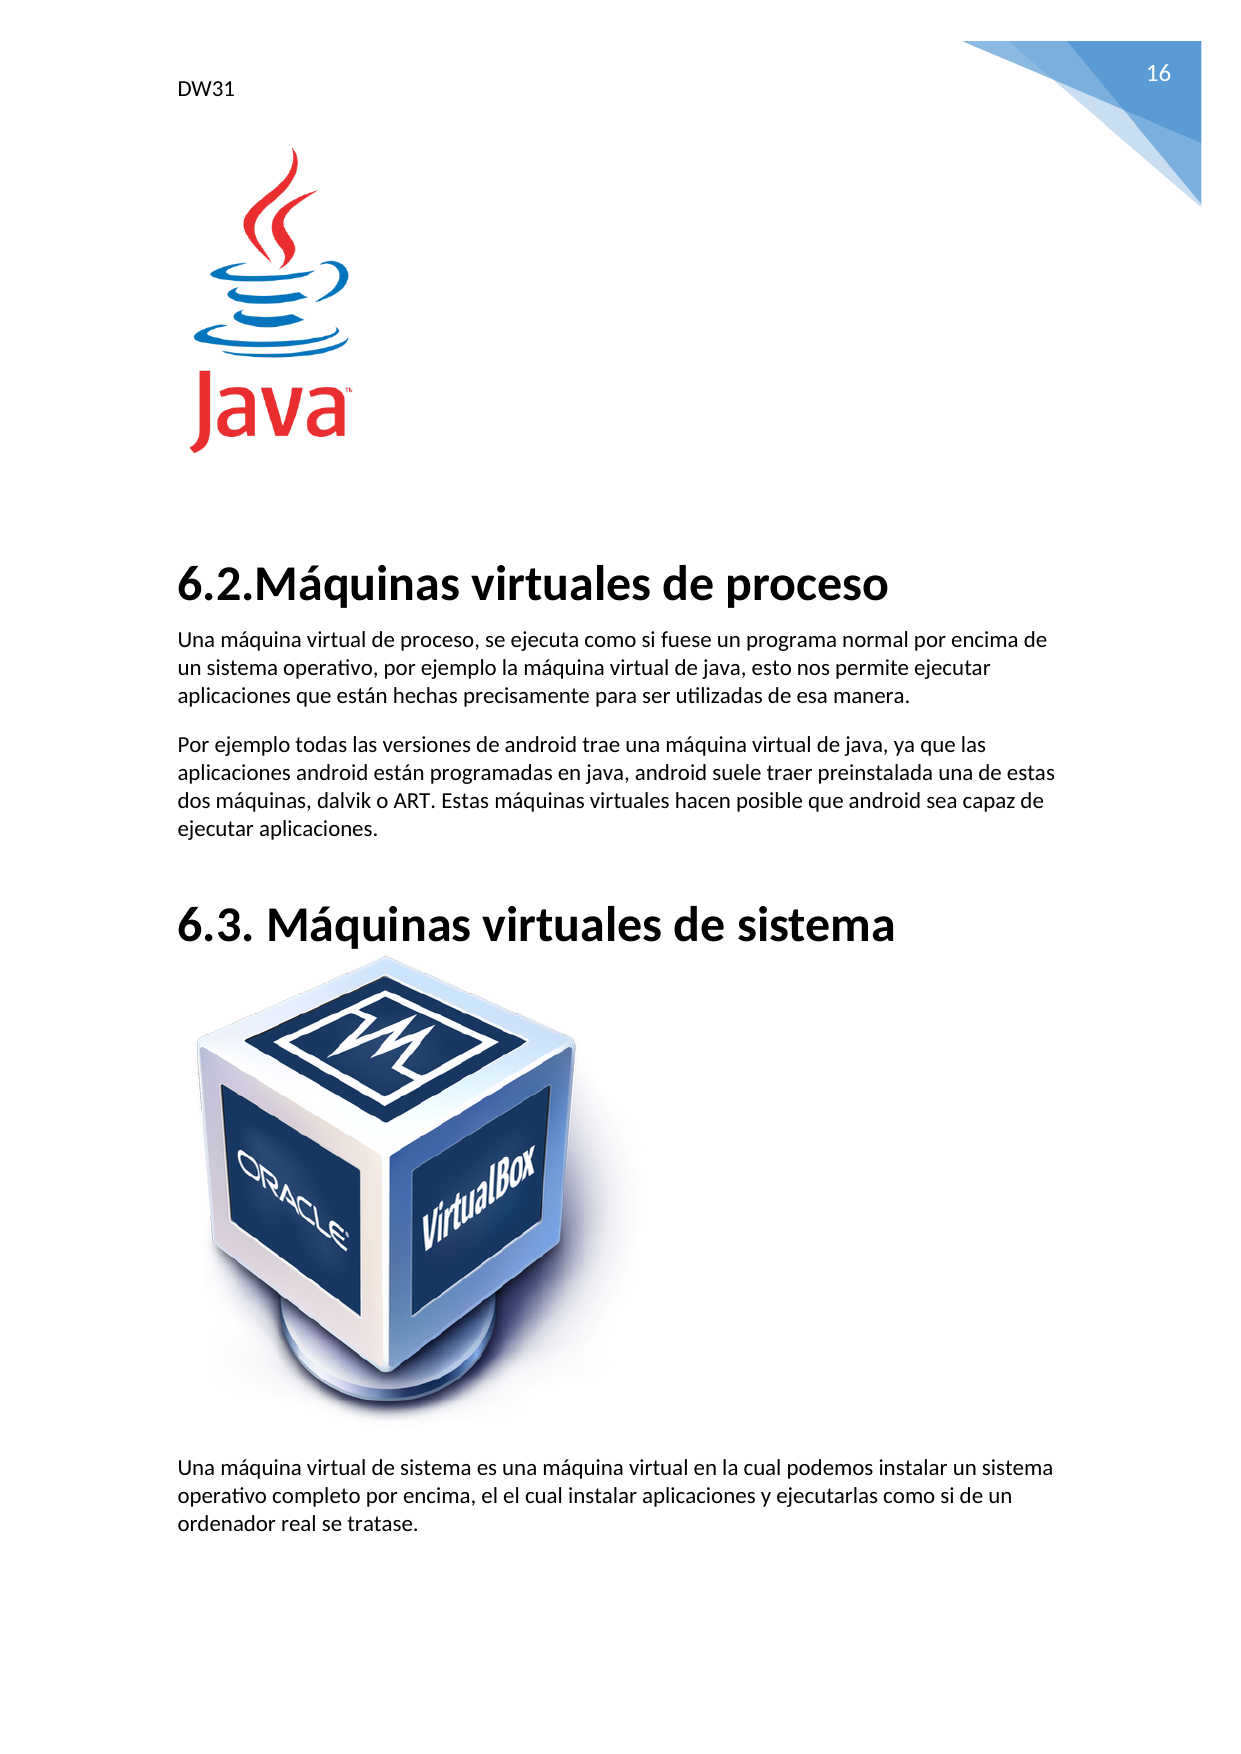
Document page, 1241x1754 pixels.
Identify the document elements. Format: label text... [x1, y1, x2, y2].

text Una máquina virtual de sistema es una máquina virtual en la cual podemos instalar un sistema operativo completo por encima, el el cual instalar aplicaciones y ejecutarlas como si de un ordenador real se tratase. [177, 1453, 1063, 1537]
text Una máquina virtual de proceso, se ejecuta como si fuese un programa normal por encima de un sistema operativo, por ejemplo la máquina virtual de java, esto nos permite ejecutar aplicaciones que están hechas precisamente para ser utilizadas de esa manera. [177, 625, 1063, 709]
text 6.2.Máquinas virtuales de proceso [177, 552, 1063, 613]
text Por ejemplo todas las versiones de android trae una máquina virtual de java, ya que las aplicaciones android están programadas en java, android suele traer preinstalada una de estas dos máquinas, dalvik o ART. Estas máquinas virtuales hacen posible que android sea capaz de ejecutar aplicaciones. [177, 730, 1063, 842]
picture [177, 953, 665, 1441]
picture [189, 147, 353, 453]
picture [962, 41, 1202, 207]
